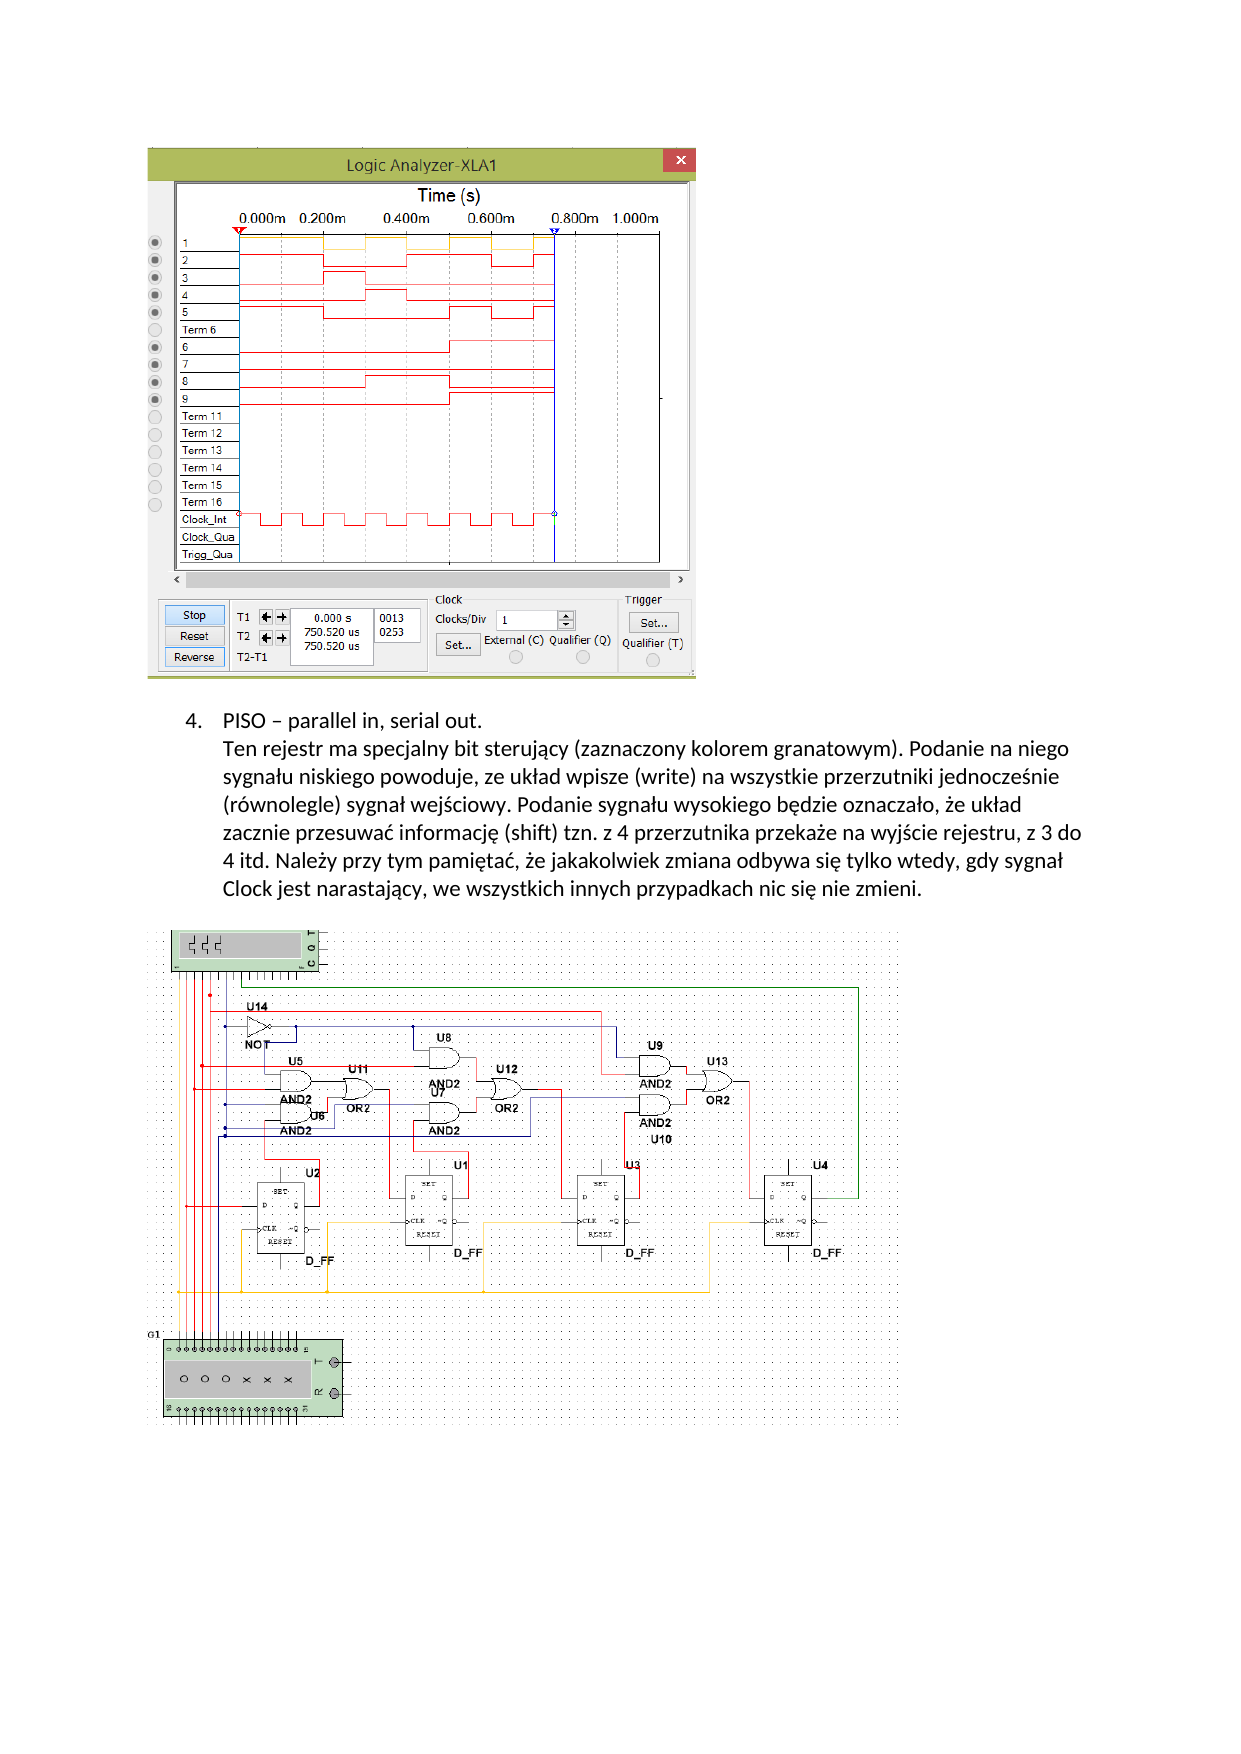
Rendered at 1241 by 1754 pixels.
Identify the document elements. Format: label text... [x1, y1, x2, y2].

picture [147, 147, 696, 679]
list Ten rejestr ma specjalny bit sterujący (zaznaczony kolorem granatowym). Podanie na niego sygnału niskiego powoduje, ze układ wpisze (write) na wszystkie przerzutniki jednocześnie (równolegle) sygnał wejściowy. Podanie sygnału wysokiego będzie oznaczało, że układ zacznie przesuwać informację (shift) tzn. z 4 przerzutnika przekaże na wyjście rejestru, z 3 do 4 itd. Należy przy tym pamiętać, że jakakolwiek zmiana odbywa się tylko wtedy, gdy sygnał Clock jest narastający, we wszystkich innych przypadkach nic się nie zmieni. [223, 734, 1093, 903]
list PISO – parallel in, serial out. [185, 706, 1093, 734]
picture [147, 930, 902, 1432]
